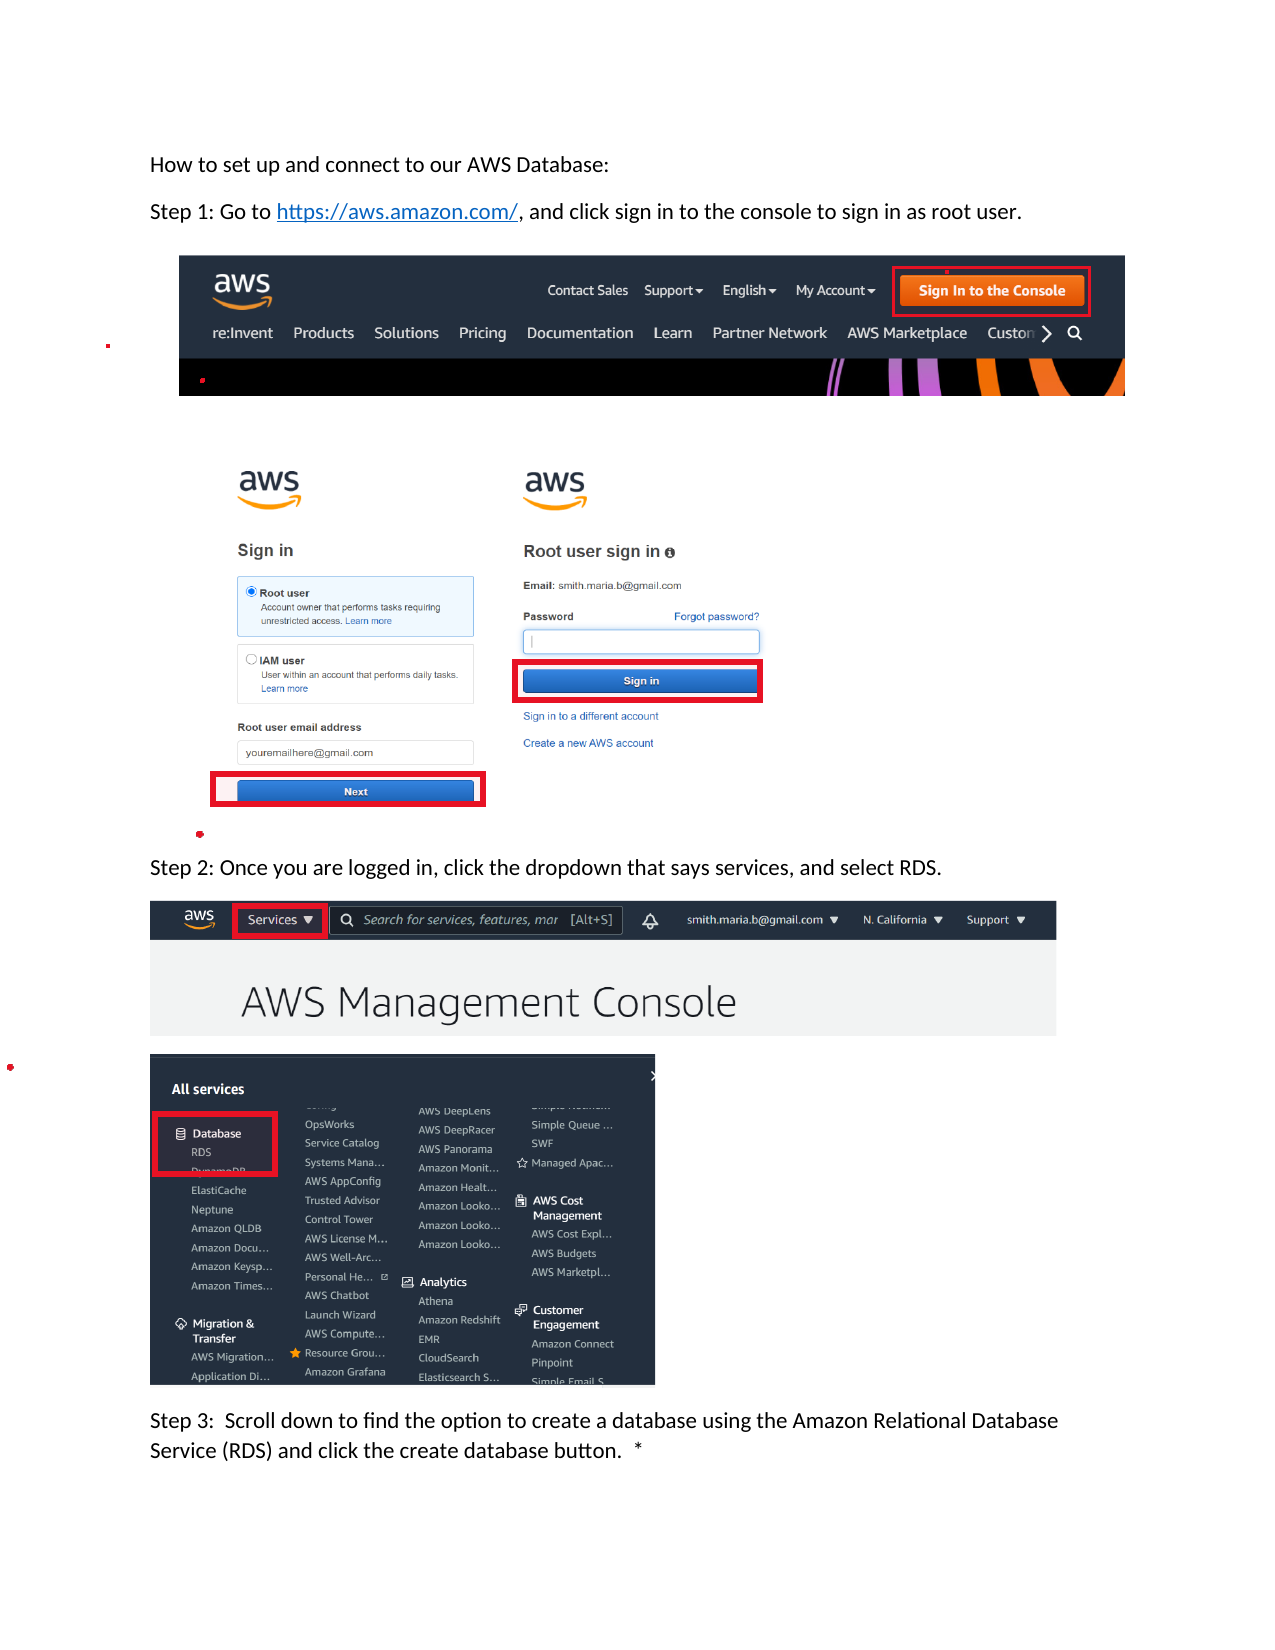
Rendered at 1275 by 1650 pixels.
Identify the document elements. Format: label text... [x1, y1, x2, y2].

picture [150, 1054, 656, 1388]
text Step 1: Go to https://aws.amazon.com/, and click sign in to the console to sign in as root user. [150, 197, 1125, 225]
picture [150, 900, 1057, 1036]
text How to set up and connect to our AWS Database: [150, 150, 1125, 178]
picture [196, 831, 204, 838]
picture [7, 1064, 14, 1071]
text Step 2: Once you are logged in, click the dropdown that says services, and select RDS. [150, 853, 1125, 881]
picture [218, 449, 788, 821]
picture [218, 777, 480, 801]
picture [179, 254, 1125, 396]
text Step 3: Scroll down to find the option to create a database using the Amazon Relational Database Service (RDS) and click the create database button. * [150, 1406, 1125, 1465]
